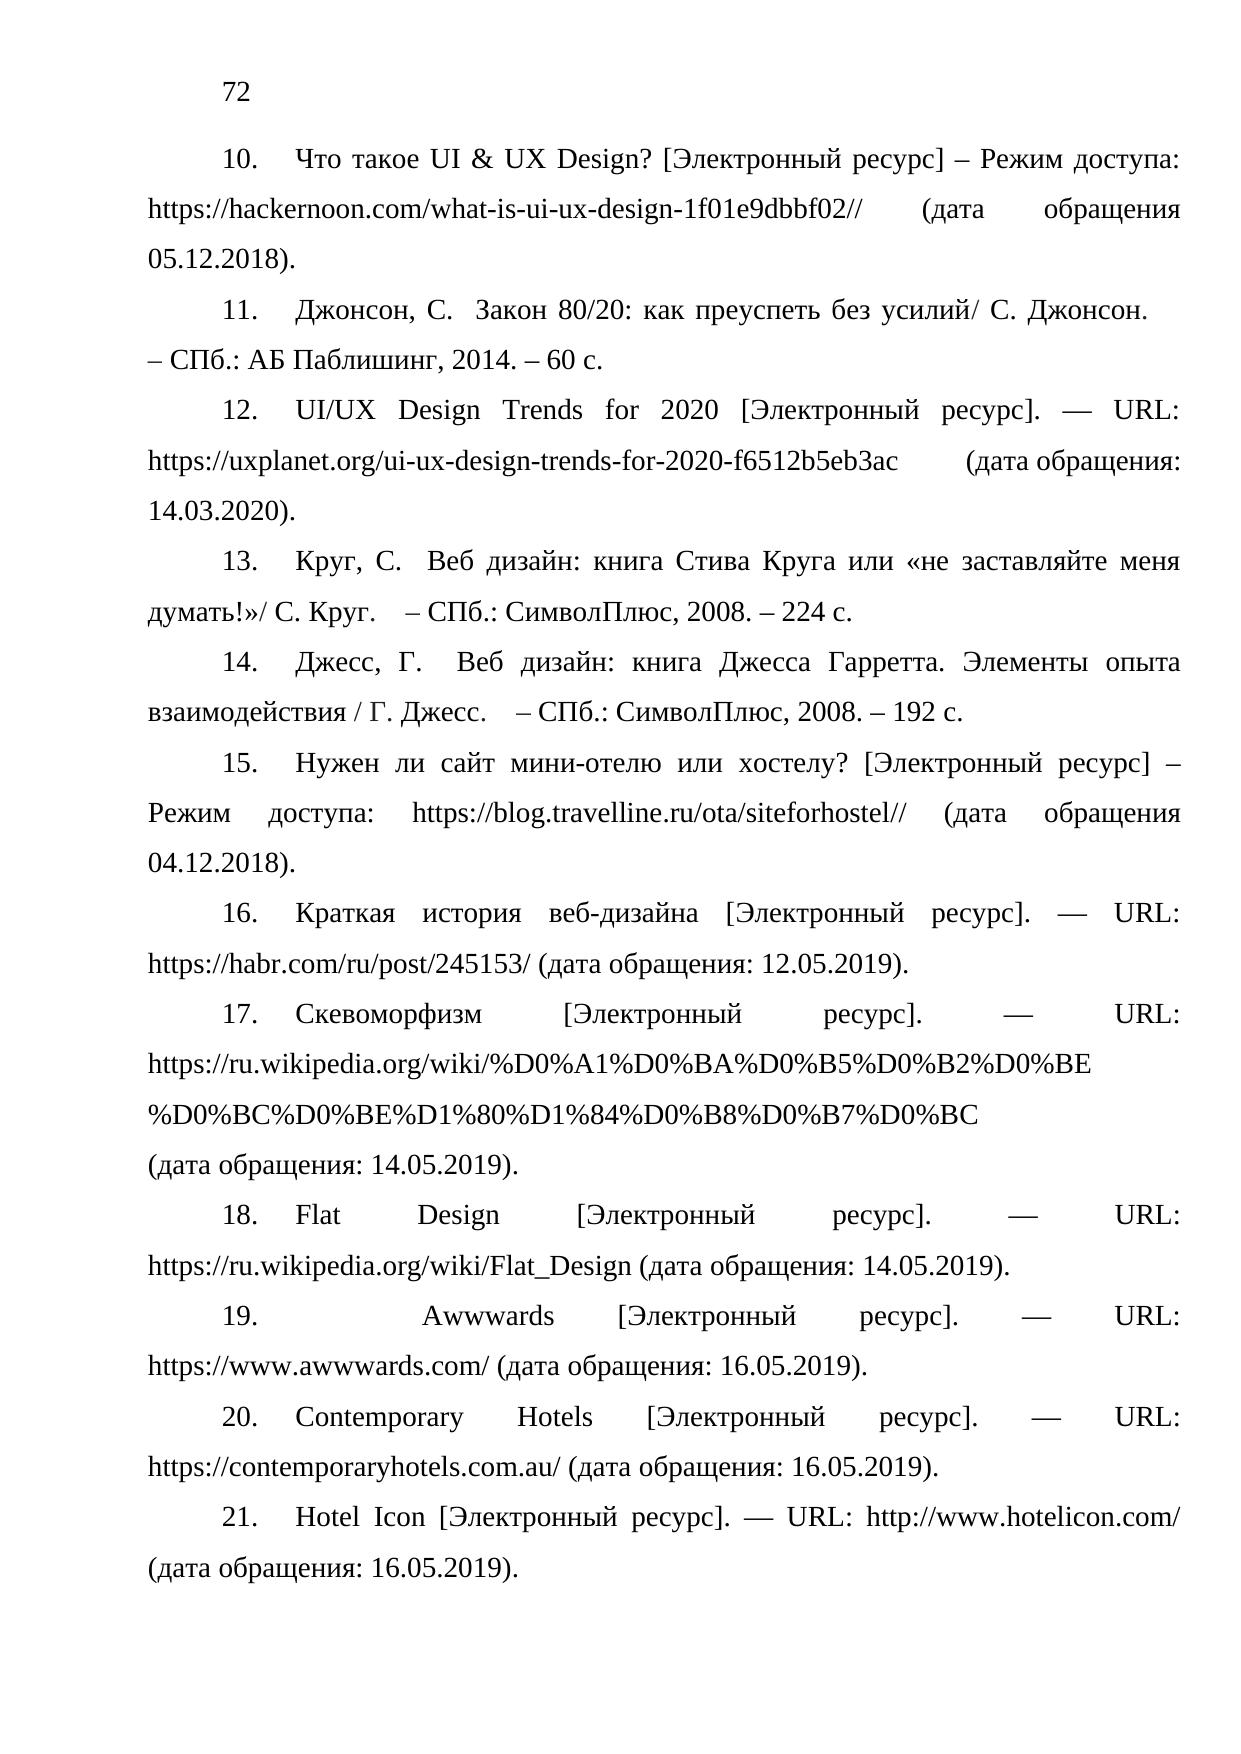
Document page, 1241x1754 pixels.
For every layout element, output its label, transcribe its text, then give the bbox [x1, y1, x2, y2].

list Круг, С. Веб дизайн: книга Стива Круга или «не заставляйте меня думать!»/ С. Круг. – СПб.: СимволПлюс, 2008. – 224 с. [148, 543, 1181, 627]
list UI/UX Design Trends for 2020 [Электронный ресурс]. — URL: https://uxplanet.org/ui-ux-design-trends-for-2020-f6512b5eb3ac (дата обращения: 14.03.2020). [148, 392, 1181, 527]
list Что такое UI & UX Design? [Электронный ресурс] – Режим доступа: https://hackernoon.com/what-is-ui-ux-design-1f01e9dbbf02// (дата обращения 05.12.2018). [148, 141, 1181, 275]
list Нужен ли сайт мини-отелю или хостелу? [Электронный ресурс] – Режим доступа: https://blog.travelline.ru/ota/siteforhostel// (дата обращения 04.12.2018). [148, 745, 1181, 879]
list Awwwards [Электронный ресурс]. — URL: https://www.awwwards.com/ (дата обращения: 16.05.2019). [148, 1298, 1181, 1382]
list Джонсон, С. Закон 80/20: как преуспеть без усилий/ С. Джонсон. – СПб.: АБ Паблишинг, 2014. – 60 с. [148, 292, 1181, 376]
list Джесс, Г. Веб дизайн: книга Джесса Гарретта. Элементы опыта взаимодействия / Г. Джесс. – СПб.: СимволПлюс, 2008. – 192 с. [148, 644, 1181, 728]
list Краткая история веб-дизайна [Электронный ресурс]. — URL: https://habr.com/ru/post/245153/ (дата обращения: 12.05.2019). [148, 896, 1181, 979]
list Flat Design [Электронный ресурс]. — URL: https://ru.wikipedia.org/wiki/Flat_Design (дата обращения: 14.05.2019). [148, 1197, 1181, 1281]
list Contemporary Hotels [Электронный ресурс]. — URL: https://contemporaryhotels.com.au/ (дата обращения: 16.05.2019). [148, 1399, 1181, 1483]
list Hotel Icon [Электронный ресурс]. — URL: http://www.hotelicon.com/ (дата обращения: 16.05.2019). [148, 1499, 1181, 1583]
list Скевоморфизм [Электронный ресурс]. — URL: https://ru.wikipedia.org/wiki/%D0%A1%D0%BA%D0%B5%D0%B2%D0%BE%D0%BC%D0%BE%D1%80%D1%84%D0%B8%D0%B7%D0%BC (дата обращения: 14.05.2019). [148, 996, 1181, 1181]
